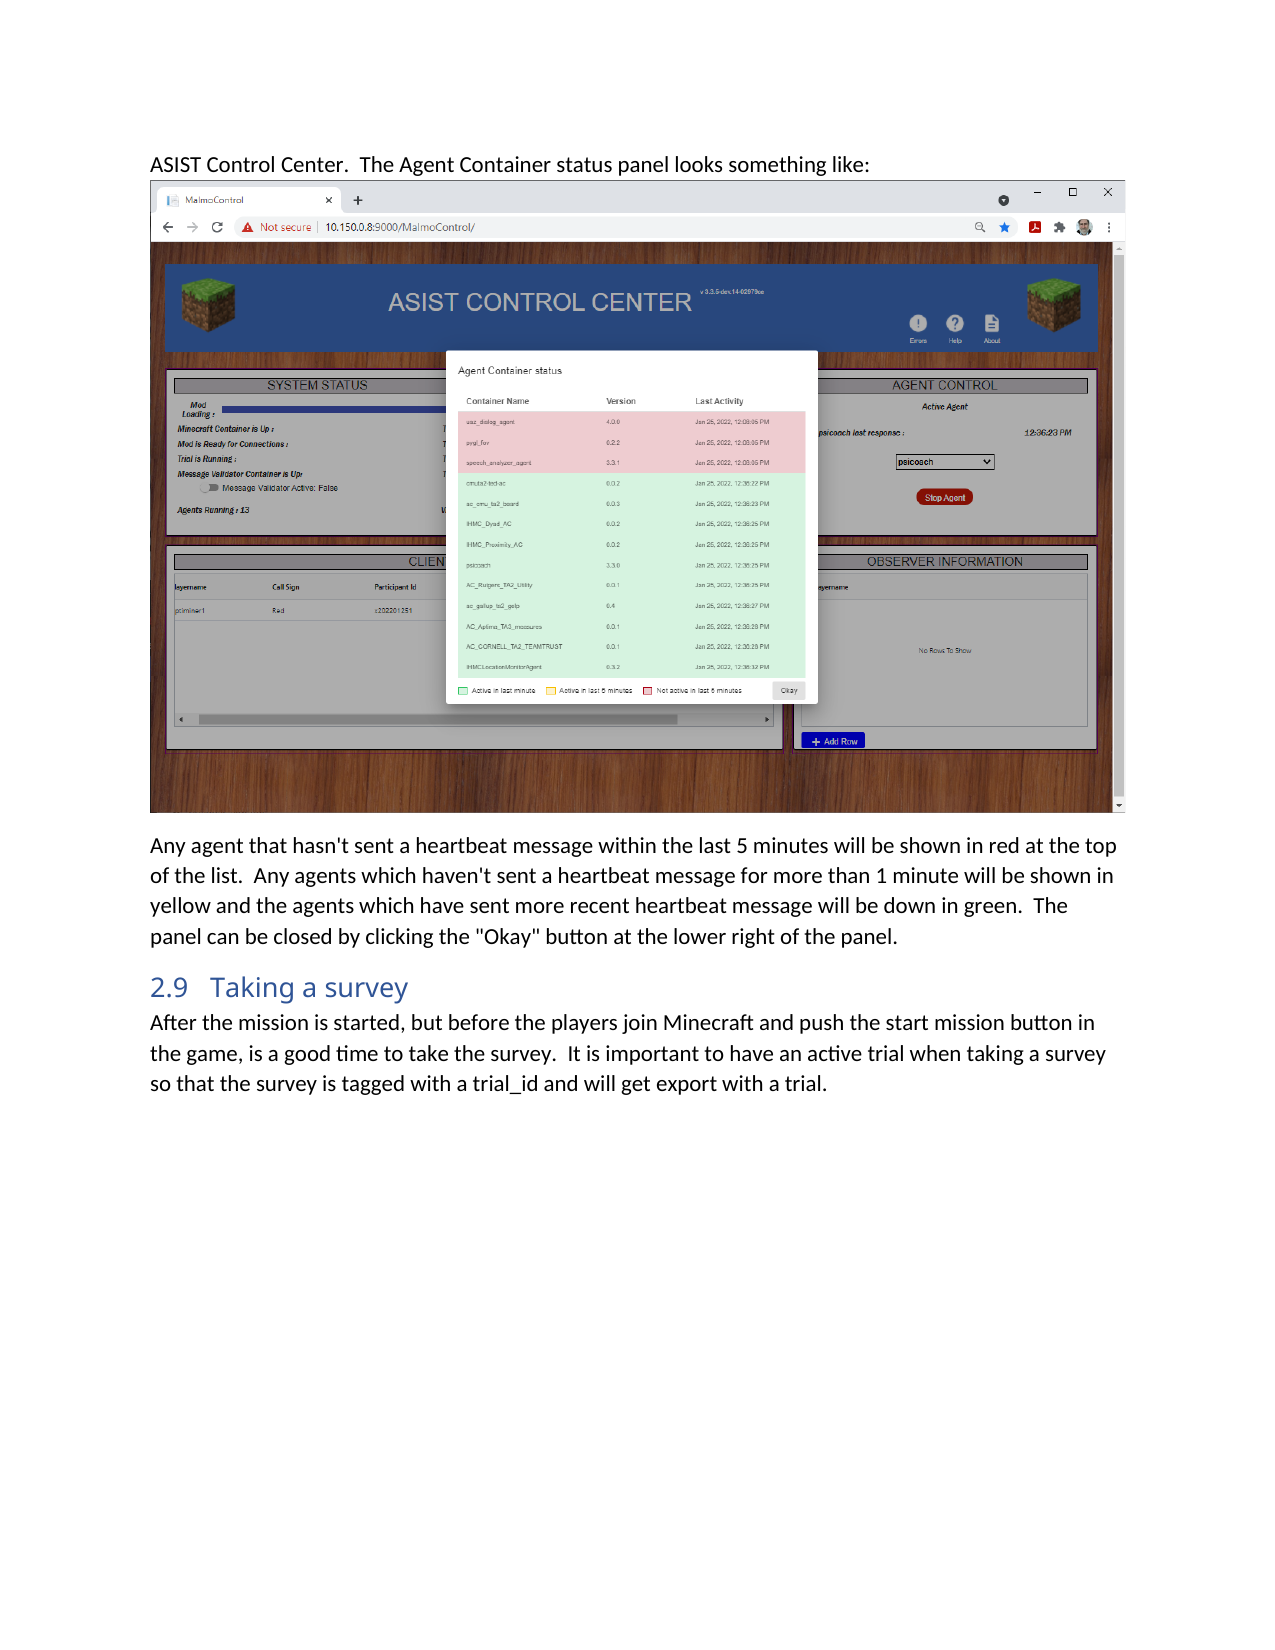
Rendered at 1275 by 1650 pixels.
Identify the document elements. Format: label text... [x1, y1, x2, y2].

text Any agent that hasn't sent a heartbeat message within the last 5 minutes will be shown in red at the top of the list. Any agents which haven't sent a heartbeat message for more than 1 minute will be shown in yellow and the agents which have sent more recent heartbeat message will be down in green. The panel can be closed by clicking the "Okay" button at the lower right of the panel. [150, 831, 1125, 950]
text After the mission is started, but before the players join Minecraft and push the start mission button in the game, is a good time to take the survey. It is important to have an active trial when taking a survey so that the survey is tagged with a trial_id and will get export with a trial. [150, 1008, 1125, 1097]
picture [150, 180, 1125, 813]
subtitle Taking a survey [150, 969, 1125, 1006]
text Each agent publishes heartbeat messages and responds to rollcall messages. The status of all the agents can be viewed by clicking on the "Agents Running" line in the "System Status" panel (upper left) of the ASIST Control Center. The Agent Container status panel looks something like: [150, 150, 1125, 180]
